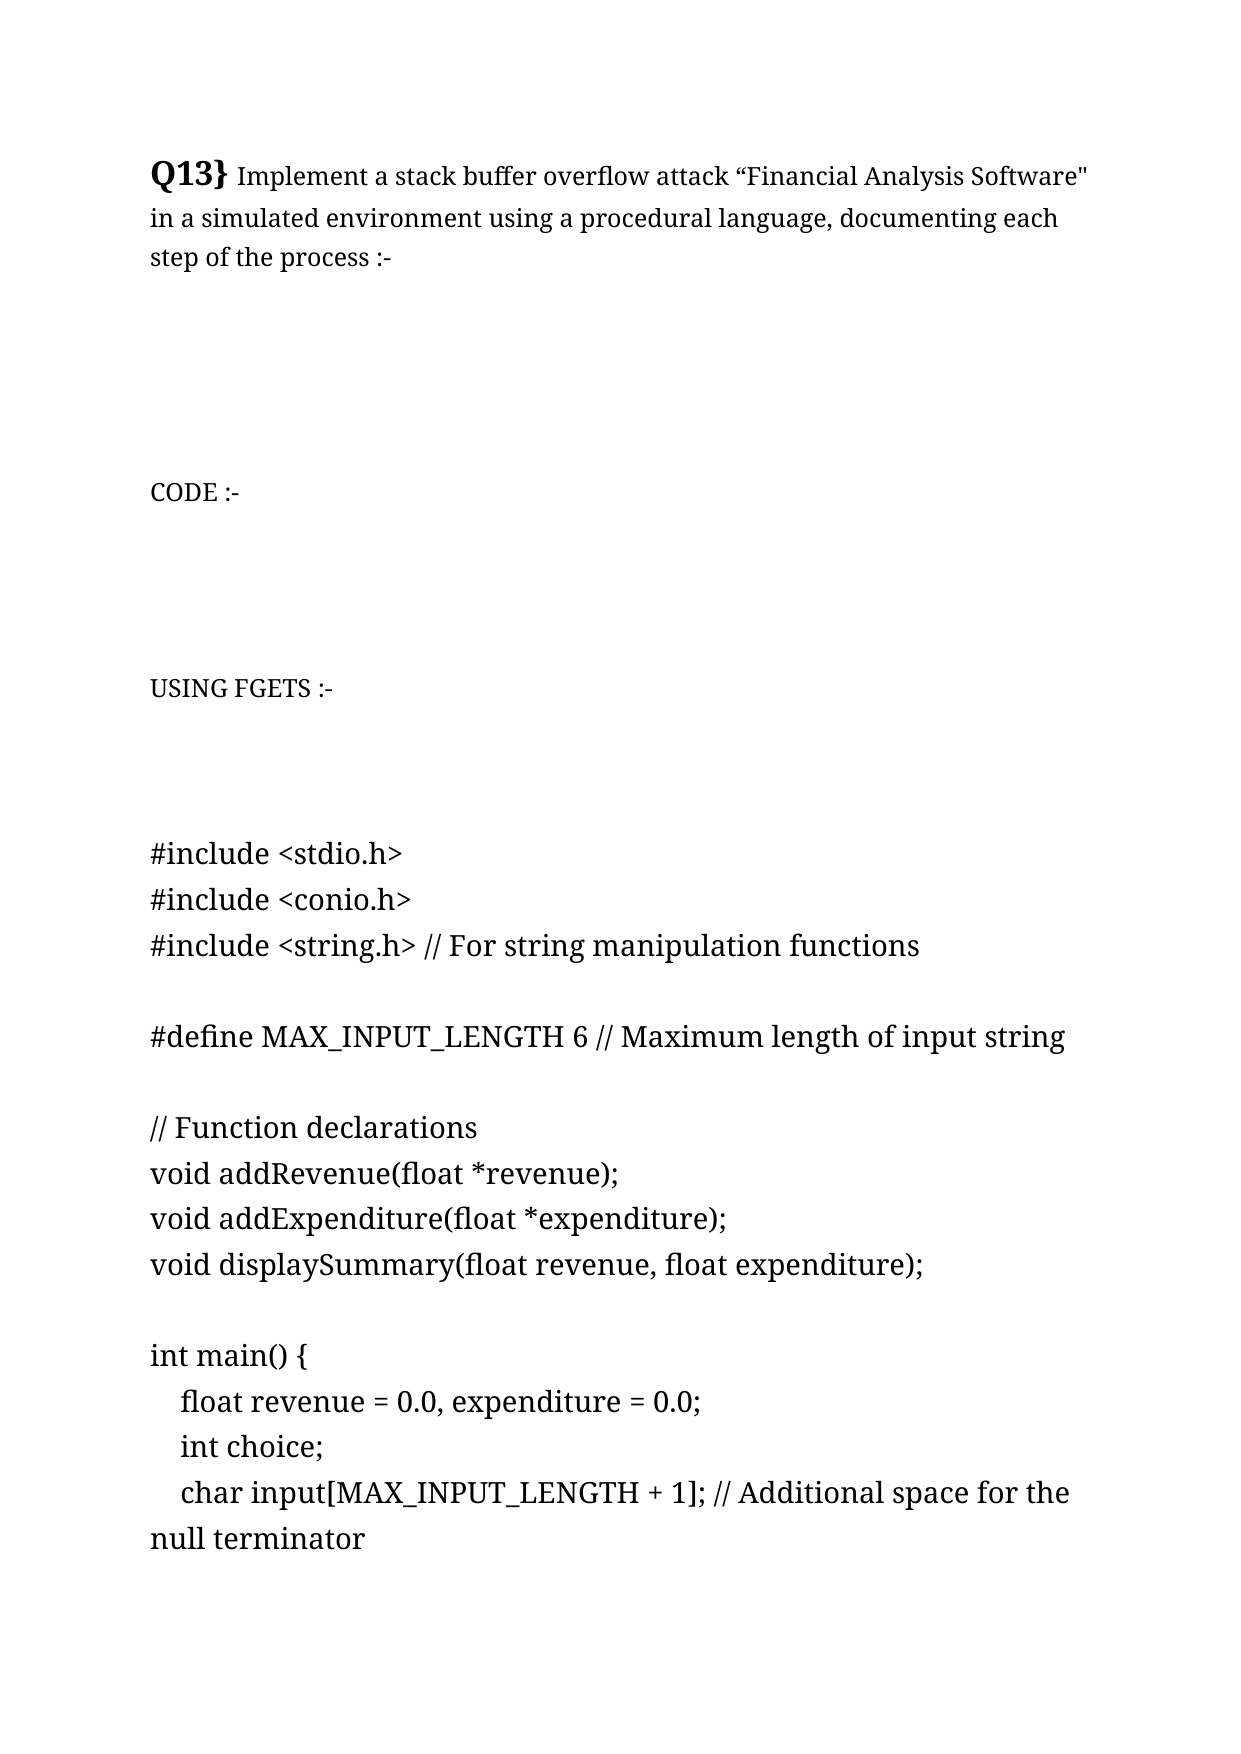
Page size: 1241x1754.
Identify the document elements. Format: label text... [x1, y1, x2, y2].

text CODE :- [150, 475, 1090, 509]
text // Function declarations [150, 1107, 1090, 1147]
text void addRevenue(float *revenue); [150, 1153, 1090, 1193]
text void displaySummary(float revenue, float expenditure); [150, 1244, 1090, 1284]
text int choice; [150, 1427, 1090, 1466]
text char input[MAX_INPUT_LENGTH + 1]; // Additional space for the null terminator [150, 1472, 1090, 1558]
text void addExpenditure(float *expenditure); [150, 1199, 1090, 1238]
text #define MAX_INPUT_LENGTH 6 // Maximum length of input string [150, 1016, 1090, 1056]
text Q13} Implement a stack buffer overflow attack “Financial Analysis Software" in a simulated environment using a procedural language, documenting each step of the process :- [150, 150, 1090, 274]
text #include <conio.h> [150, 879, 1090, 919]
text #include <string.h> // For string manipulation functions [150, 925, 1090, 964]
text int main() { [150, 1336, 1090, 1375]
text float revenue = 0.0, expenditure = 0.0; [150, 1381, 1090, 1421]
text USING FGETS :- [150, 671, 1090, 704]
text #include <stdio.h> [150, 834, 1090, 873]
